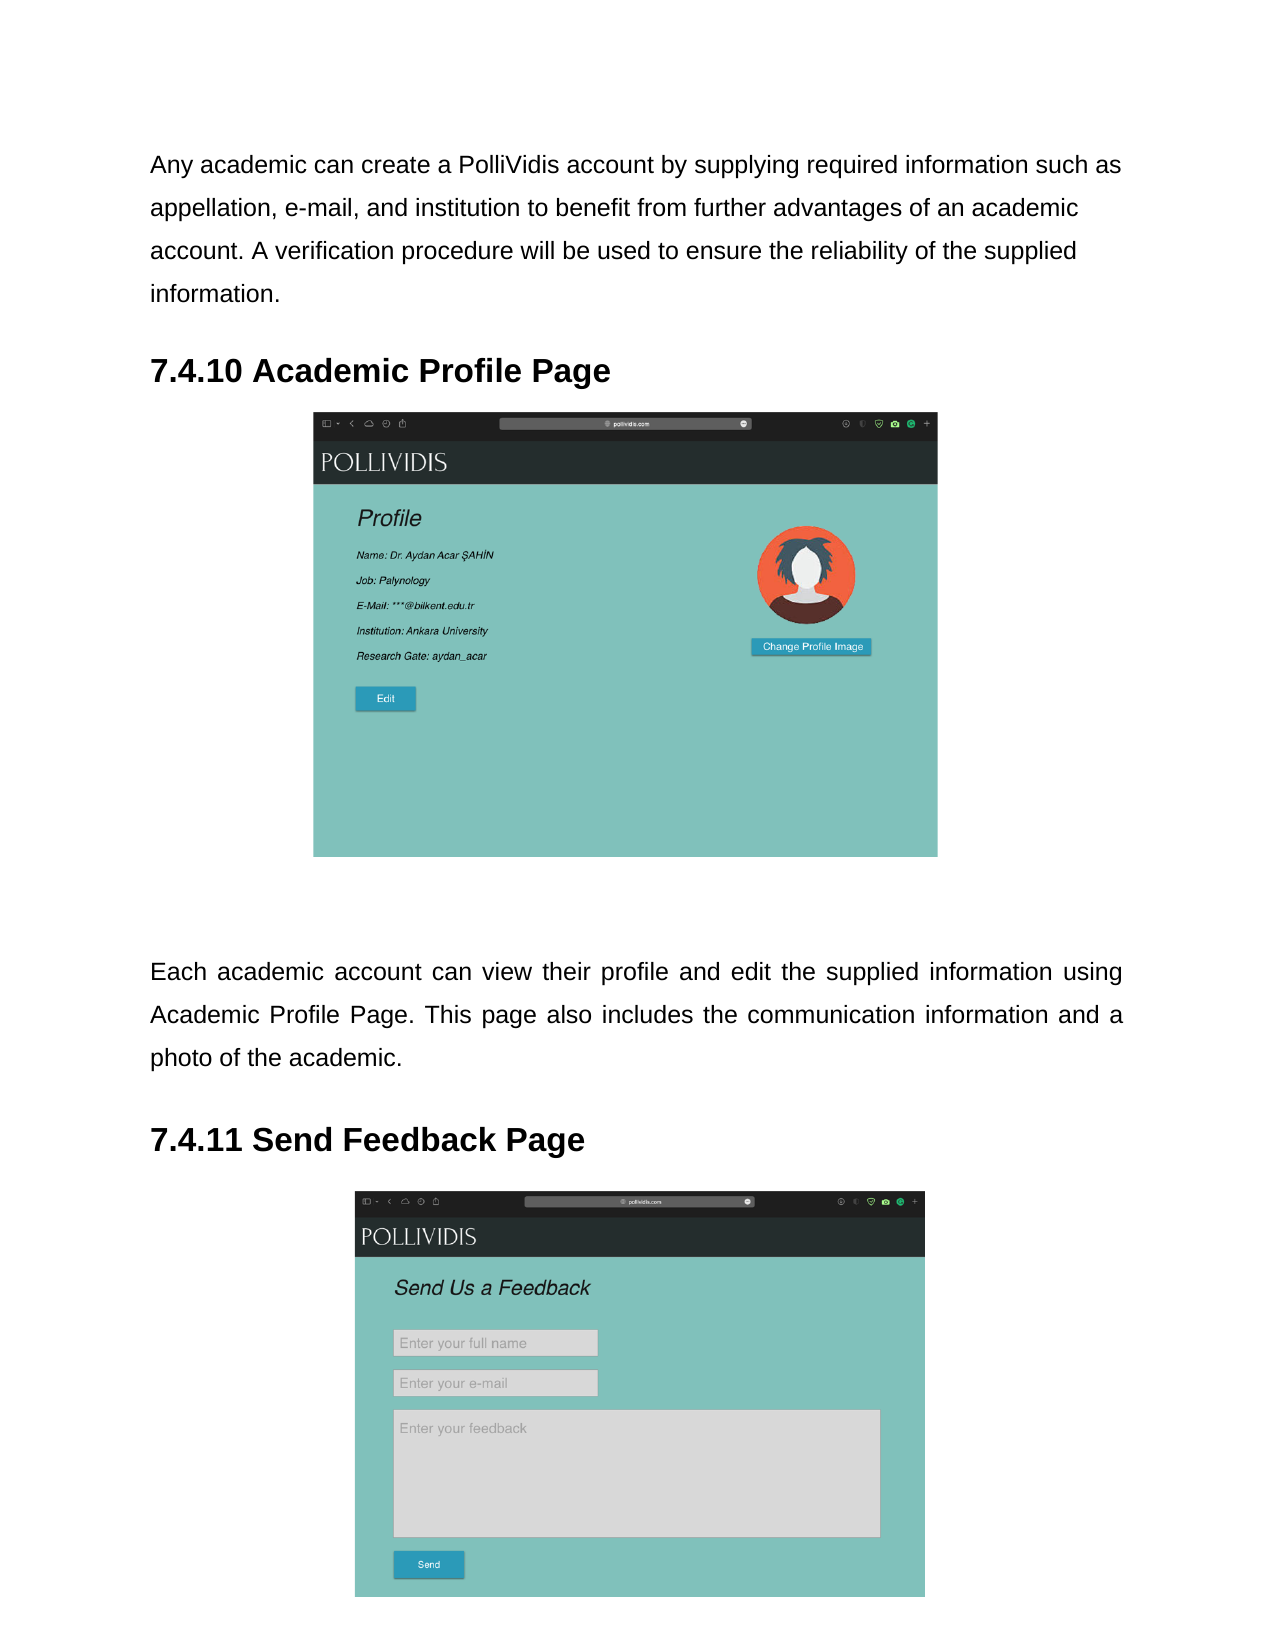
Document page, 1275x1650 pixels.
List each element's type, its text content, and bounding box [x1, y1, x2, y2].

title 7.4.11 Send Feedback Page [150, 1120, 1125, 1158]
title 7.4.10 Academic Profile Page [150, 351, 1125, 390]
picture [354, 1191, 925, 1597]
picture [313, 412, 938, 857]
text Each academic account can view their profile and edit the supplied information using Academic Profile Page. This page also includes the communication information and a photo of the academic. [150, 957, 1125, 1072]
text Any academic can create a PolliVidis account by supplying required information such as appellation, e-mail, and institution to benefit from further advantages of an academic account. A verification procedure will be used to ensure the reliability of the supplied information. [150, 150, 1125, 308]
